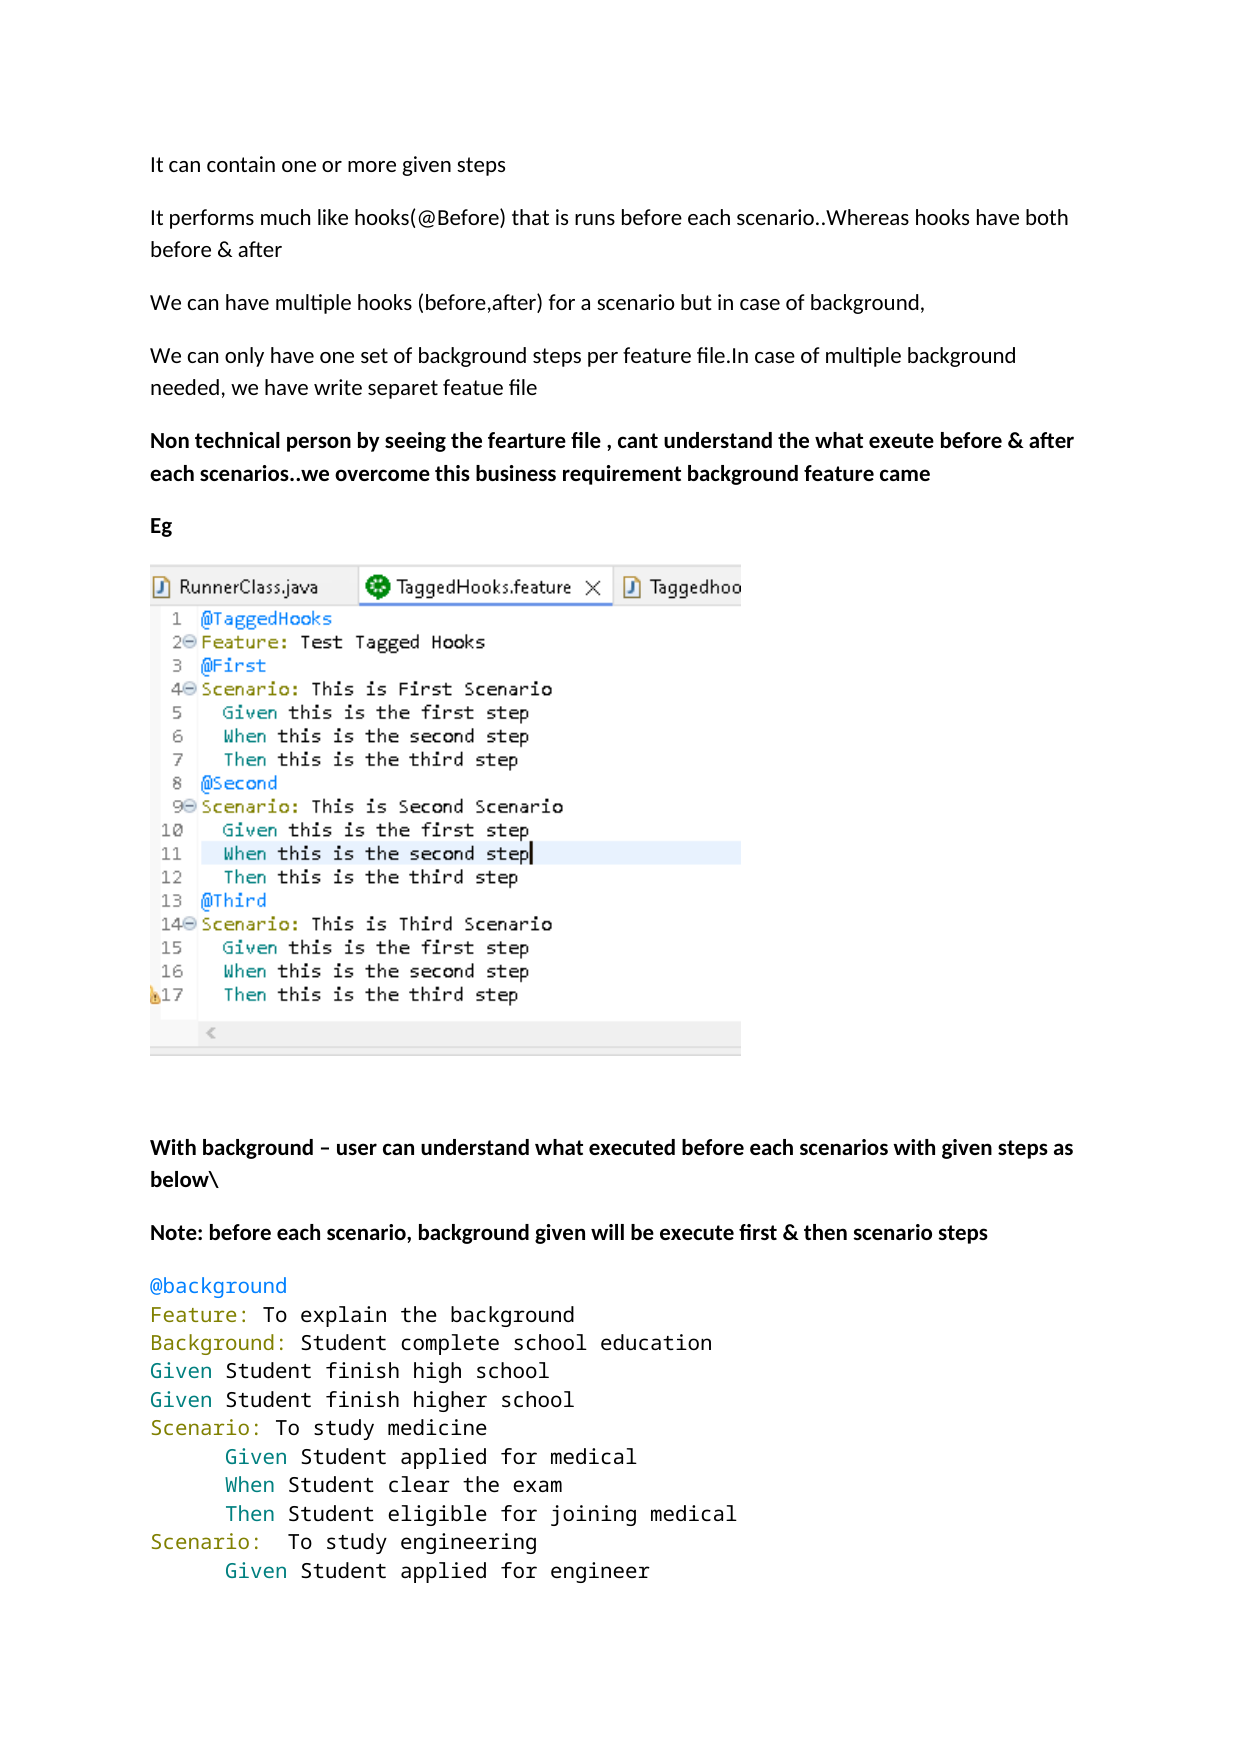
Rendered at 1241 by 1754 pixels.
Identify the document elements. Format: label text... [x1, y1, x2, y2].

text @background [150, 1271, 1090, 1300]
text We can have multiple hooks (before,after) for a scenario but in case of background, [150, 288, 1090, 316]
text With background – user can understand what executed before each scenarios with given steps as below\ [150, 1133, 1090, 1193]
text We can only have one set of background steps per feature file.In case of multiple background needed, we have write separet featue file [150, 341, 1090, 401]
text Non technical person by seeing the fearture file , cant understand the what exeute before & after each scenarios..we overcome this business requirement background feature came [150, 426, 1090, 487]
text Given Student finish higher school [150, 1385, 1090, 1413]
picture [150, 564, 741, 1056]
text Scenario: To study engineering [150, 1527, 1090, 1556]
text Then Student eligible for joining medical [150, 1499, 1090, 1527]
text When Student clear the exam [150, 1470, 1090, 1499]
text Given Student finish high school [150, 1357, 1090, 1385]
text It can contain one or more given steps [150, 150, 1090, 178]
text Eg [150, 512, 1090, 540]
text Given Student applied for medical [150, 1442, 1090, 1470]
text Feature: To explain the background [150, 1300, 1090, 1328]
text Background: Student complete school education [150, 1328, 1090, 1357]
text Note: before each scenario, background given will be execute first & then scenario steps [150, 1218, 1090, 1246]
text Scenario: To study medicine [150, 1413, 1090, 1442]
text It performs much like hooks(@Before) that is runs before each scenario..Whereas hooks have both before & after [150, 203, 1090, 263]
text Given Student applied for engineer [150, 1556, 1090, 1584]
